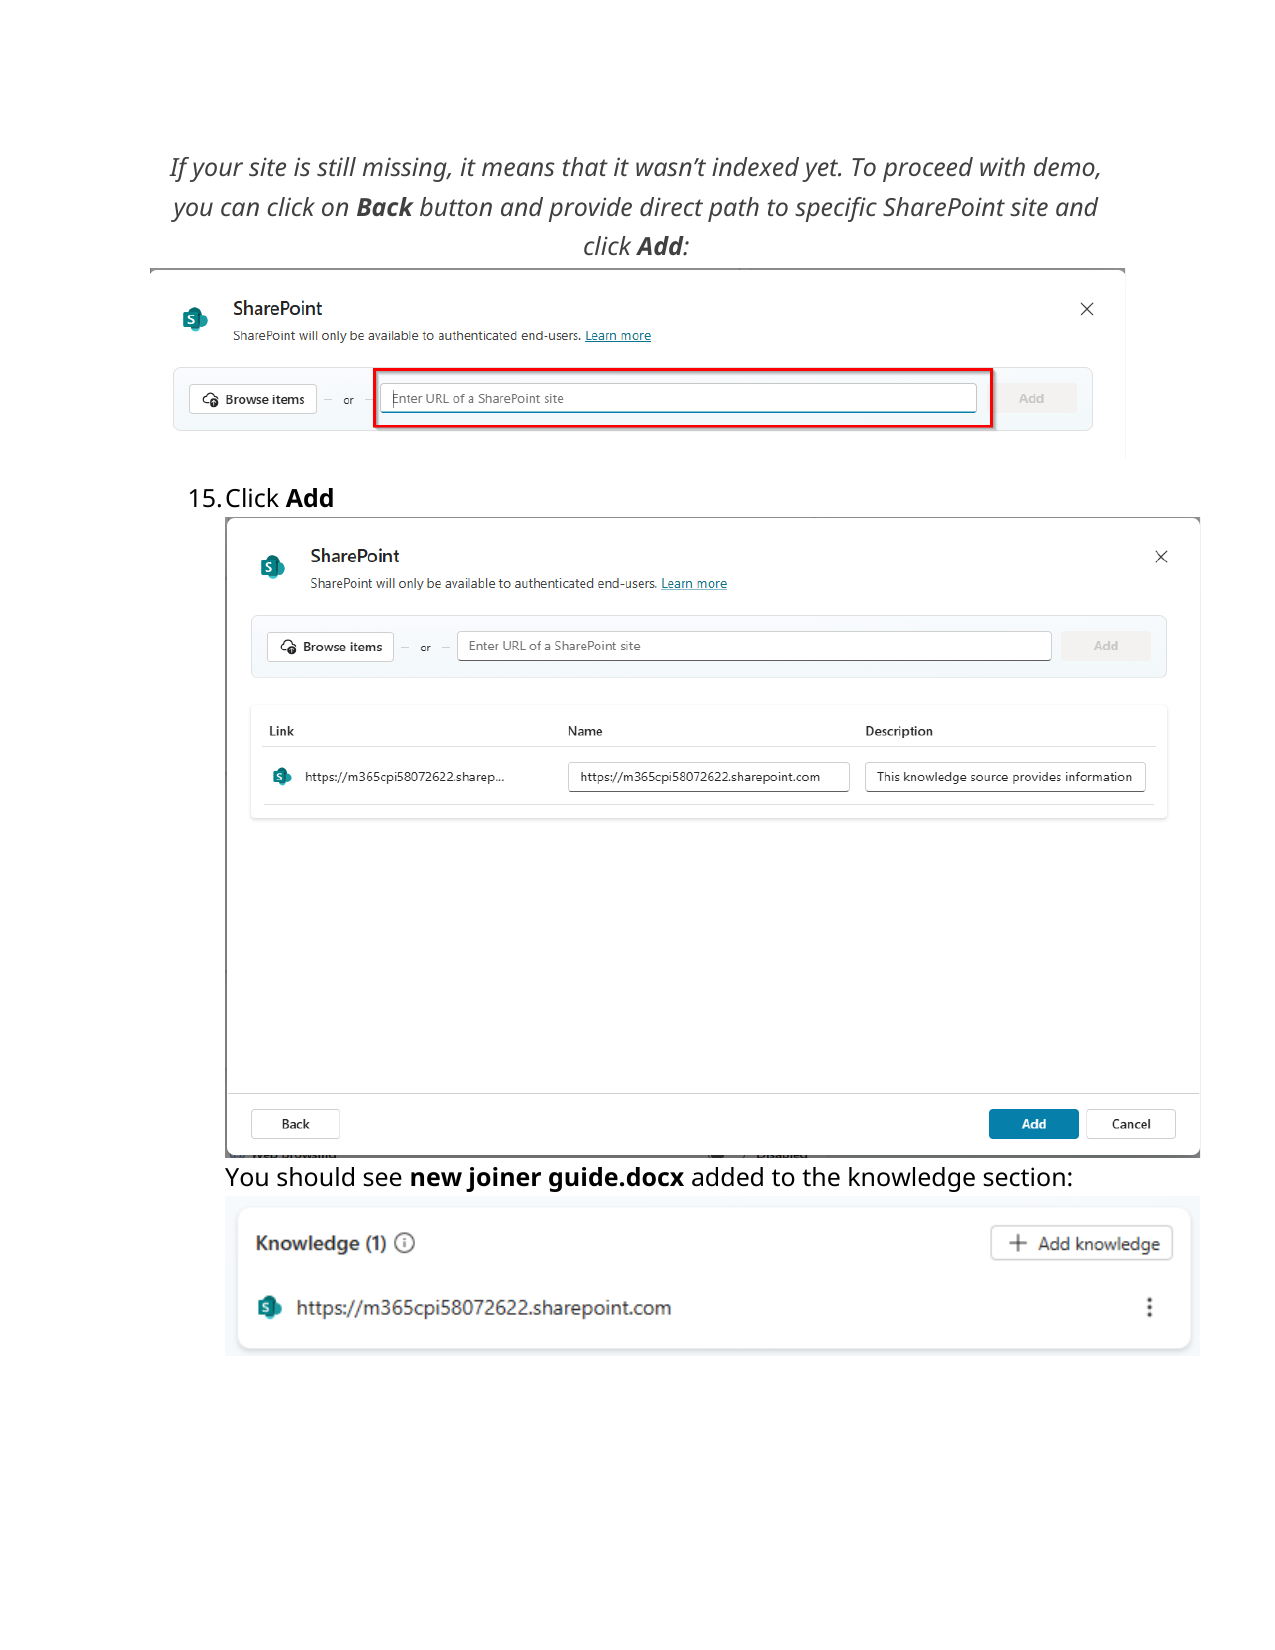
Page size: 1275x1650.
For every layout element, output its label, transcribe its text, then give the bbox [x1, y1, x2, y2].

picture [225, 517, 1200, 1158]
text If your site is still missing, it means that it wasn’t indexed yet. To proceed with demo, you can click on Back button and provide direct path to specific SharePoint site and click Add: [150, 150, 1125, 268]
picture [150, 268, 1125, 459]
picture [225, 1196, 1200, 1356]
